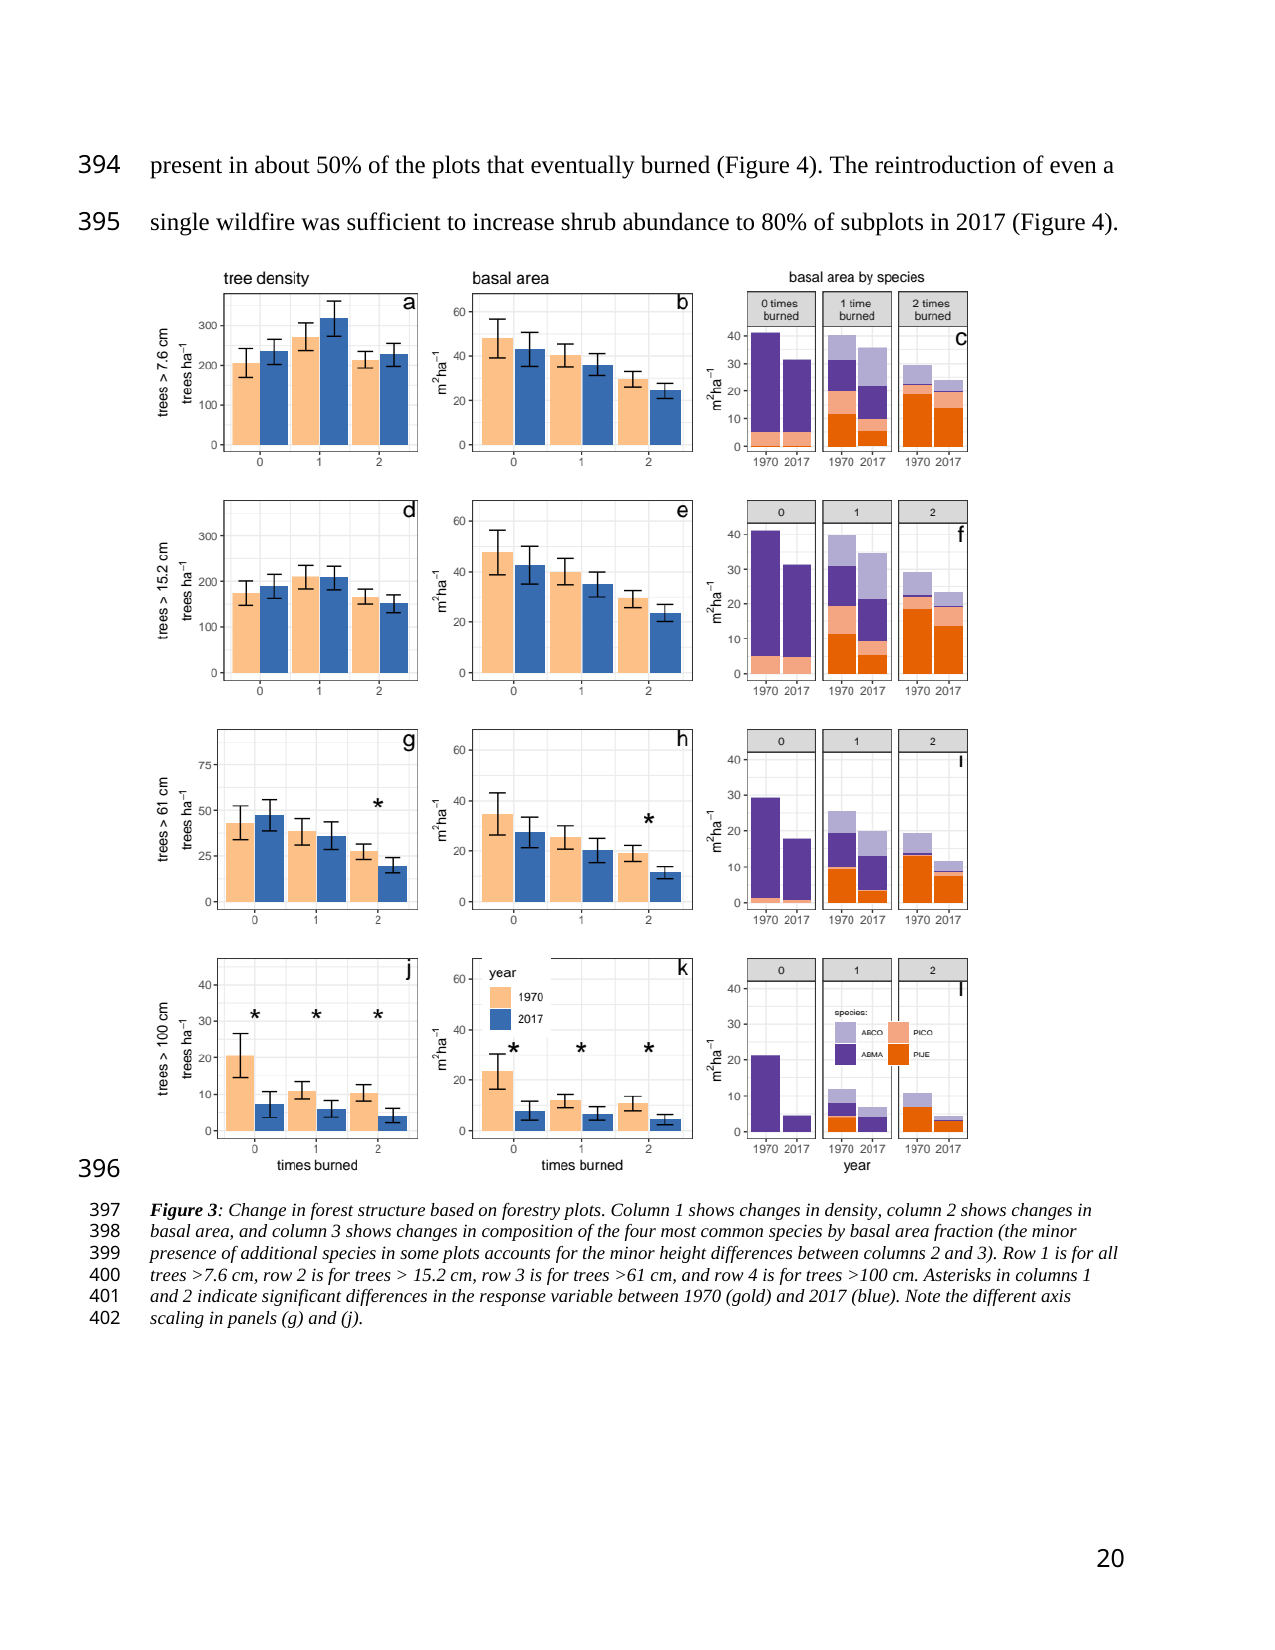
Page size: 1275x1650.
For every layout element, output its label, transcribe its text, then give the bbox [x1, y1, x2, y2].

text Figure 3: Change in forest structure based on forestry plots. Column 1 shows changes in density, column 2 shows changes in basal area, and column 3 shows changes in composition of the four most common species by basal area fraction (the minor presence of additional species in some plots accounts for the minor height differences between columns 2 and 3). Row 1 is for all trees >7.6 cm, row 2 is for trees > 15.2 cm, row 3 is for trees >61 cm, and row 4 is for trees >100 cm. Asterisks in columns 1 and 2 indicate significant differences in the response variable between 1970 (gold) and 2017 (blue). Note the different axis scaling in panels (g) and (j). [150, 1199, 1125, 1328]
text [150, 150, 1125, 236]
